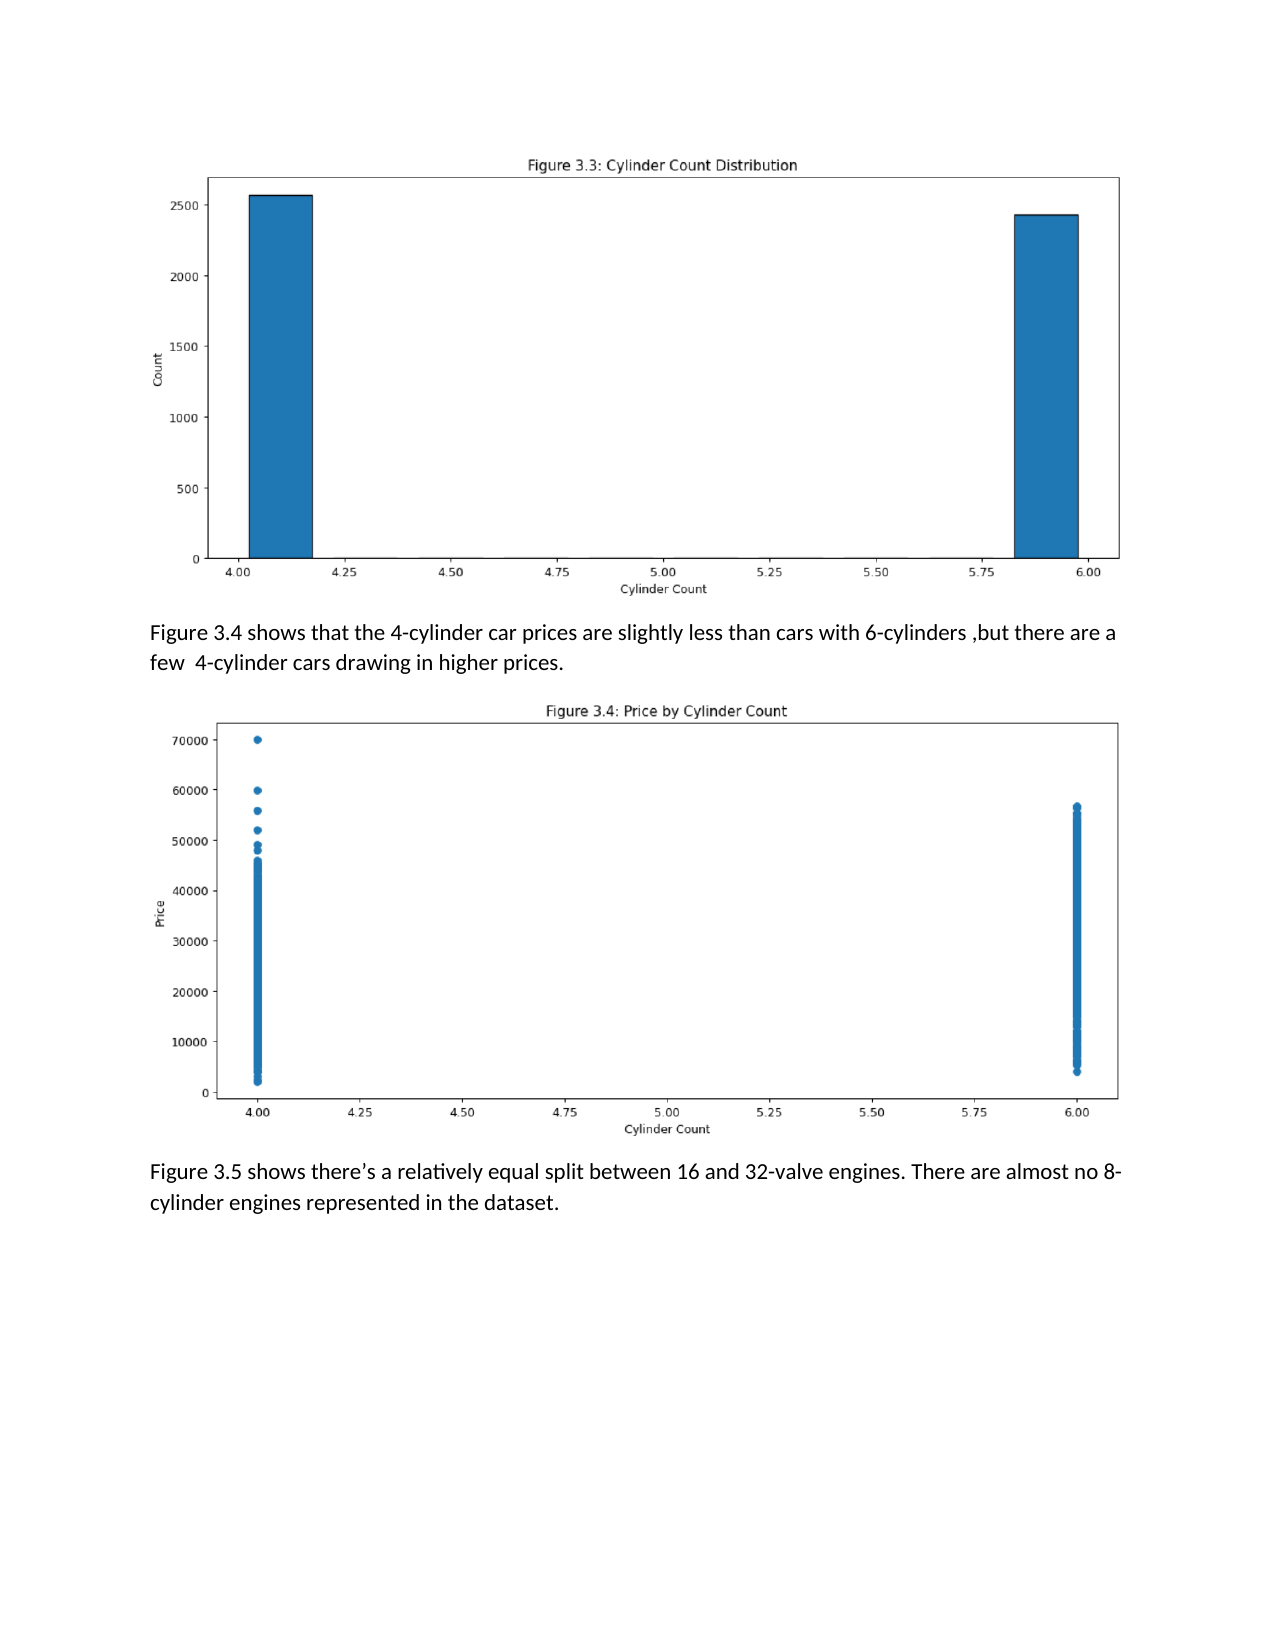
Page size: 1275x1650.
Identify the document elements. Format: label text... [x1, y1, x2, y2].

picture [150, 695, 1125, 1139]
text Figure 3.4 shows that the 4-cylinder car prices are slightly less than cars with 6-cylinders ,but there are a few 4-cylinder cars drawing in higher prices. [150, 618, 1125, 676]
picture [150, 150, 1125, 600]
text Figure 3.5 shows there’s a relatively equal split between 16 and 32-valve engines. There are almost no 8-cylinder engines represented in the dataset. [150, 1157, 1125, 1216]
